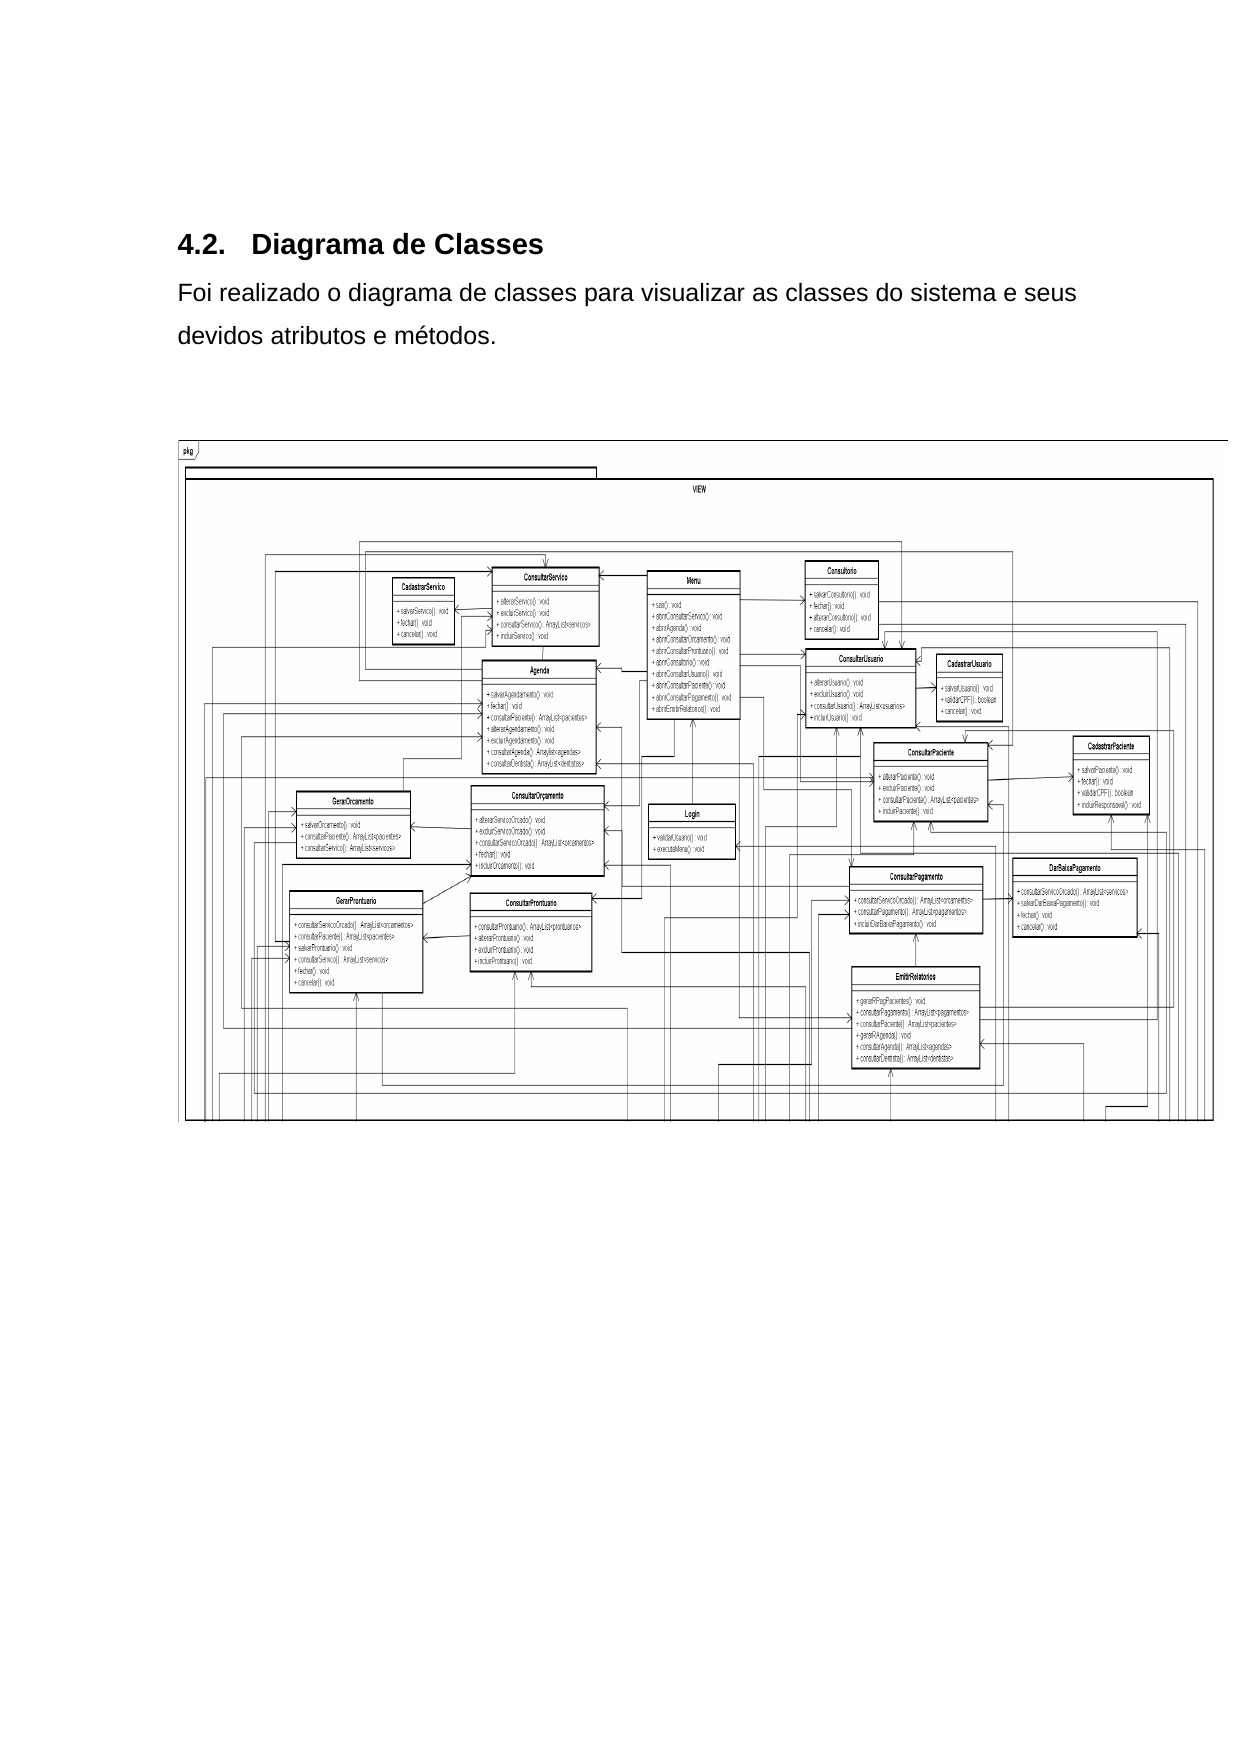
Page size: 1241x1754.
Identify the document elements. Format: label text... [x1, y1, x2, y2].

text Foi realizado o diagrama de classes para visualizar as classes do sistema e seus devidos atributos e métodos. [177, 277, 1122, 349]
picture [177, 437, 1228, 1122]
subtitle Diagrama de Classes [177, 227, 1122, 261]
